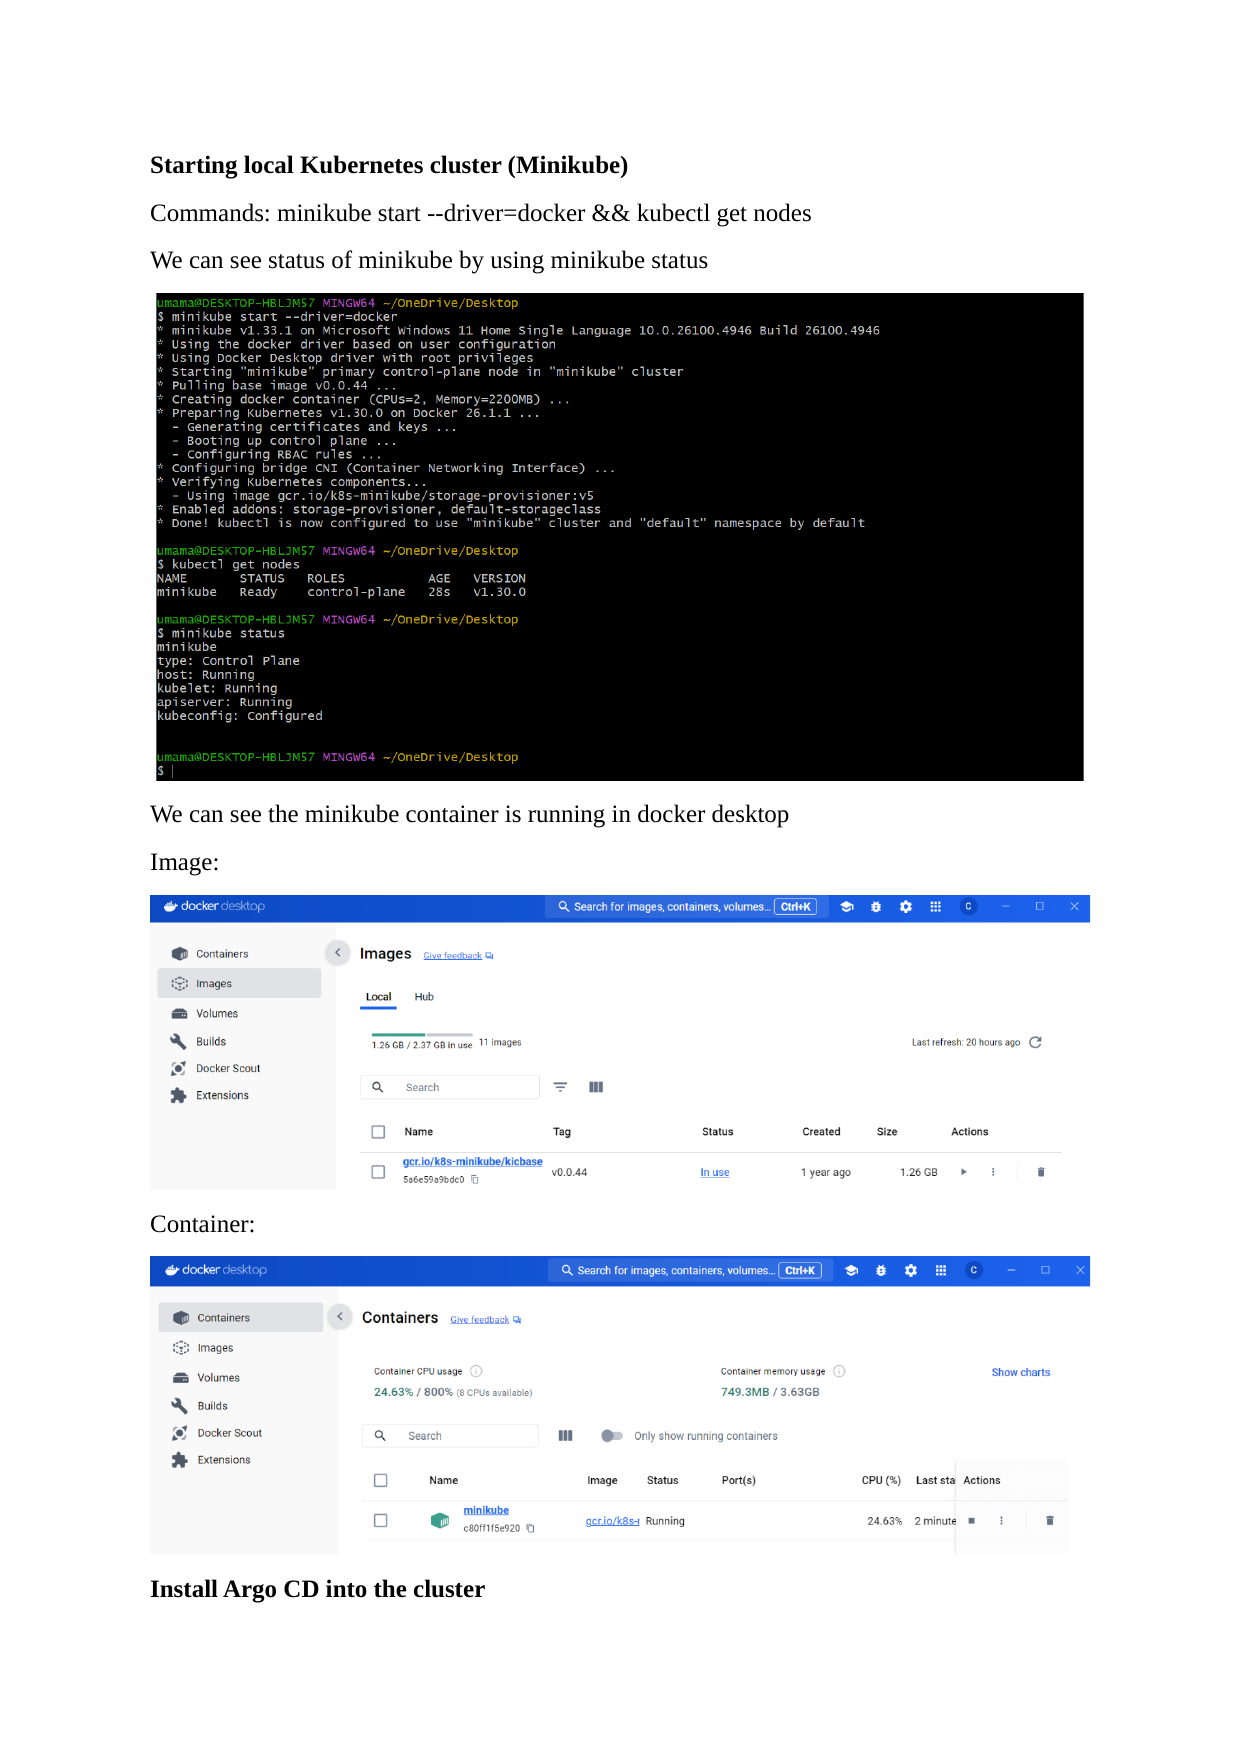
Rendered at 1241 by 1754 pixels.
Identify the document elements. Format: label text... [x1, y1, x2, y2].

text Install Argo CD into the cluster [150, 1574, 1090, 1602]
text Commands: minikube start --driver=docker && kubectl get nodes [150, 198, 1090, 226]
text Starting local Kubernetes cluster (Minikube) [150, 150, 1090, 179]
text Image: [150, 847, 1090, 876]
picture [150, 1256, 1091, 1555]
text Container: [150, 1209, 1090, 1237]
picture [150, 895, 1091, 1190]
text We can see status of minikube by using minikube status [150, 245, 1090, 274]
picture [156, 293, 1084, 781]
text We can see the minikube container is running in docker desktop [150, 799, 1090, 828]
